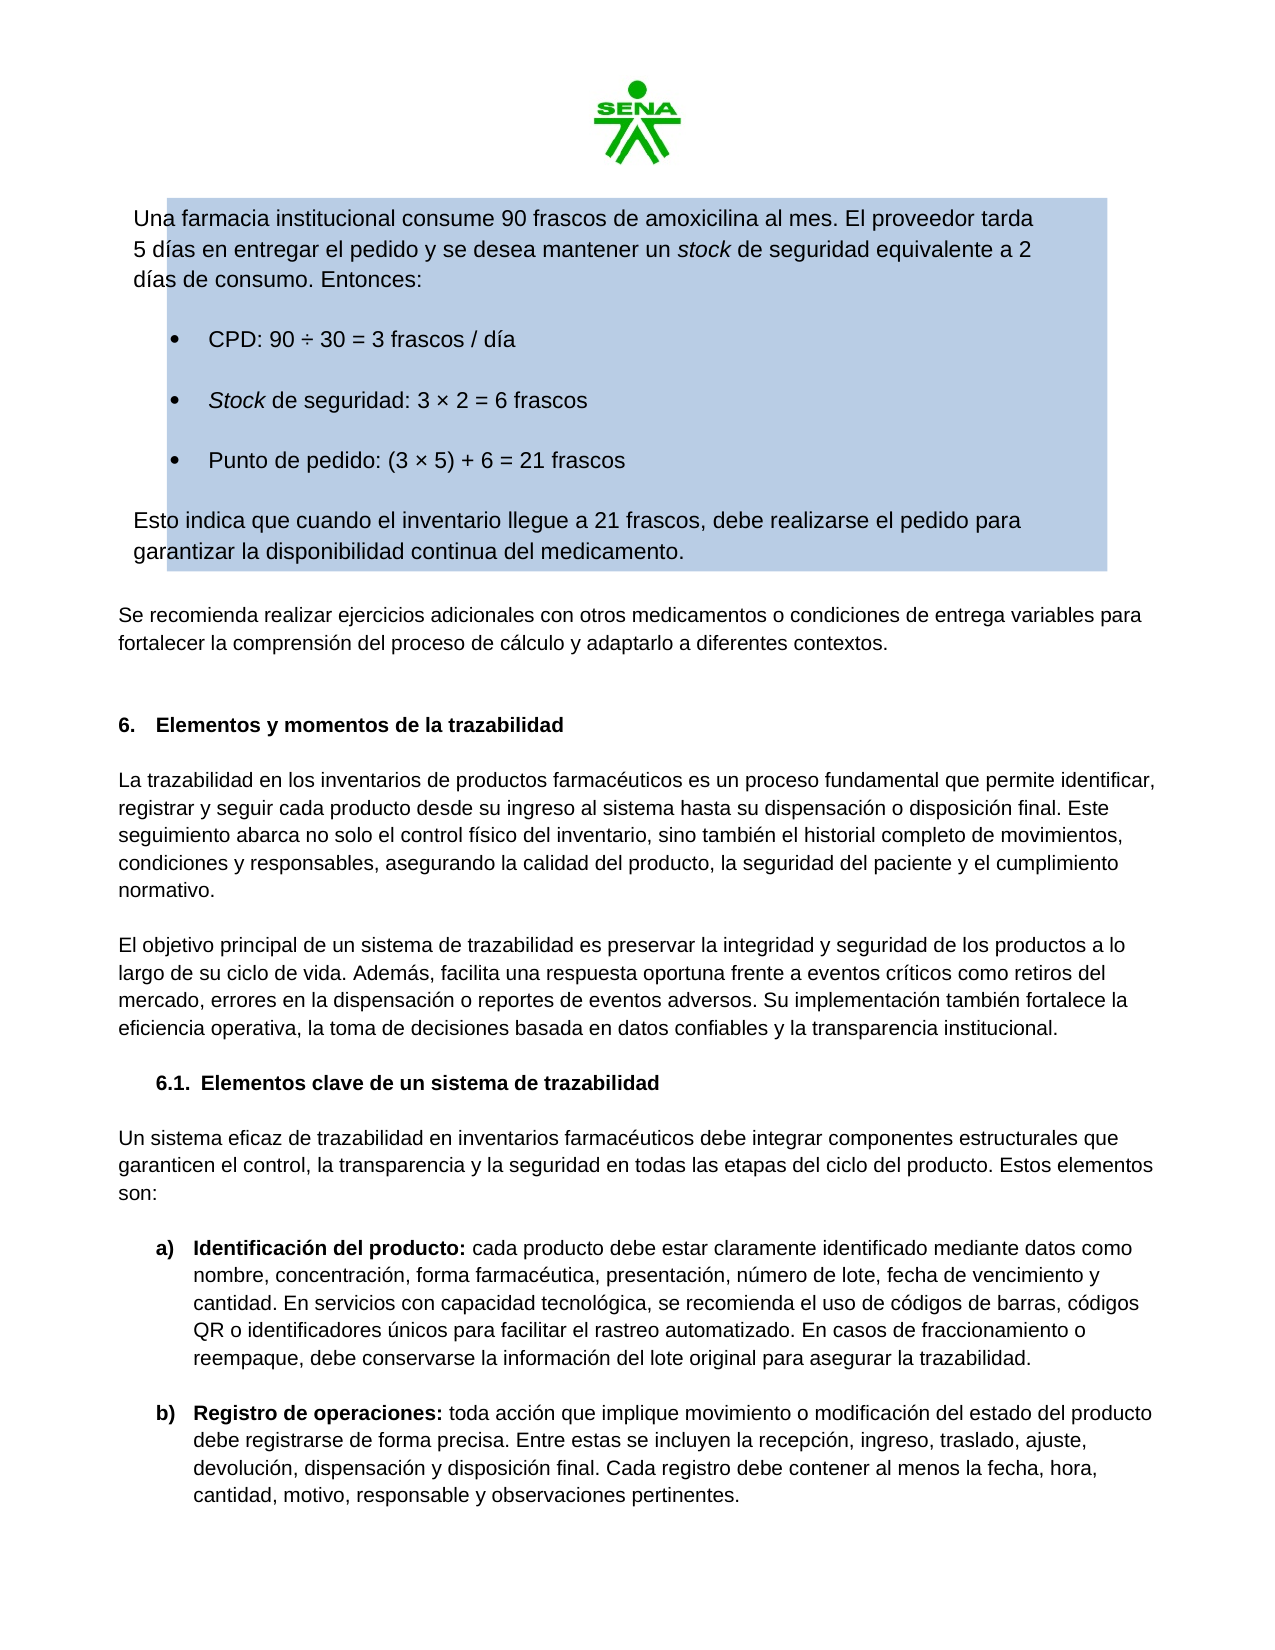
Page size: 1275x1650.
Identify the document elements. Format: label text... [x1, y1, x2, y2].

list Elementos y momentos de la trazabilidad [118, 713, 1157, 737]
list Registro de operaciones: toda acción que implique movimiento o modificación del estado del producto debe registrarse de forma precisa. Entre estas se incluyen la recepción, ingreso, traslado, ajuste, devolución, dispensación y disposición final. Cada registro debe contener al menos la fecha, hora, cantidad, motivo, responsable y observaciones pertinentes. [156, 1400, 1157, 1507]
text La trazabilidad en los inventarios de productos farmacéuticos es un proceso fundamental que permite identificar, registrar y seguir cada producto desde su ingreso al sistema hasta su dispensación o disposición final. Este seguimiento abarca no solo el control físico del inventario, sino también el historial completo de movimientos, condiciones y responsables, asegurando la calidad del producto, la seguridad del paciente y el cumplimiento normativo. [118, 768, 1157, 902]
picture [588, 75, 687, 172]
text Un sistema eficaz de trazabilidad en inventarios farmacéuticos debe integrar componentes estructurales que garanticen el control, la transparencia y la seguridad en todas las etapas del ciclo del producto. Estos elementos son: [118, 1125, 1157, 1204]
list Identificación del producto: cada producto debe estar claramente identificado mediante datos como nombre, concentración, forma farmacéutica, presentación, número de lote, fecha de vencimiento y cantidad. En servicios con capacidad tecnológica, se recomienda el uso de códigos de barras, códigos QR o identificadores únicos para facilitar el rastreo automatizado. En casos de fraccionamiento o reempaque, debe conservarse la información del lote original para asegurar la trazabilidad. [156, 1235, 1157, 1369]
text Se recomienda realizar ejercicios adicionales con otros medicamentos o condiciones de entrega variables para fortalecer la comprensión del proceso de cálculo y adaptarlo a diferentes contextos. [118, 603, 1157, 654]
text El objetivo principal de un sistema de trazabilidad es preservar la integridad y seguridad de los productos a lo largo de su ciclo de vida. Además, facilita una respuesta oportuna frente a eventos críticos como retiros del mercado, errores en la dispensación o reportes de eventos adversos. Su implementación también fortalece la eficiencia operativa, la toma de decisiones basada en datos confiables y la transparencia institucional. [118, 933, 1157, 1039]
list Elementos clave de un sistema de trazabilidad [156, 1070, 1157, 1094]
